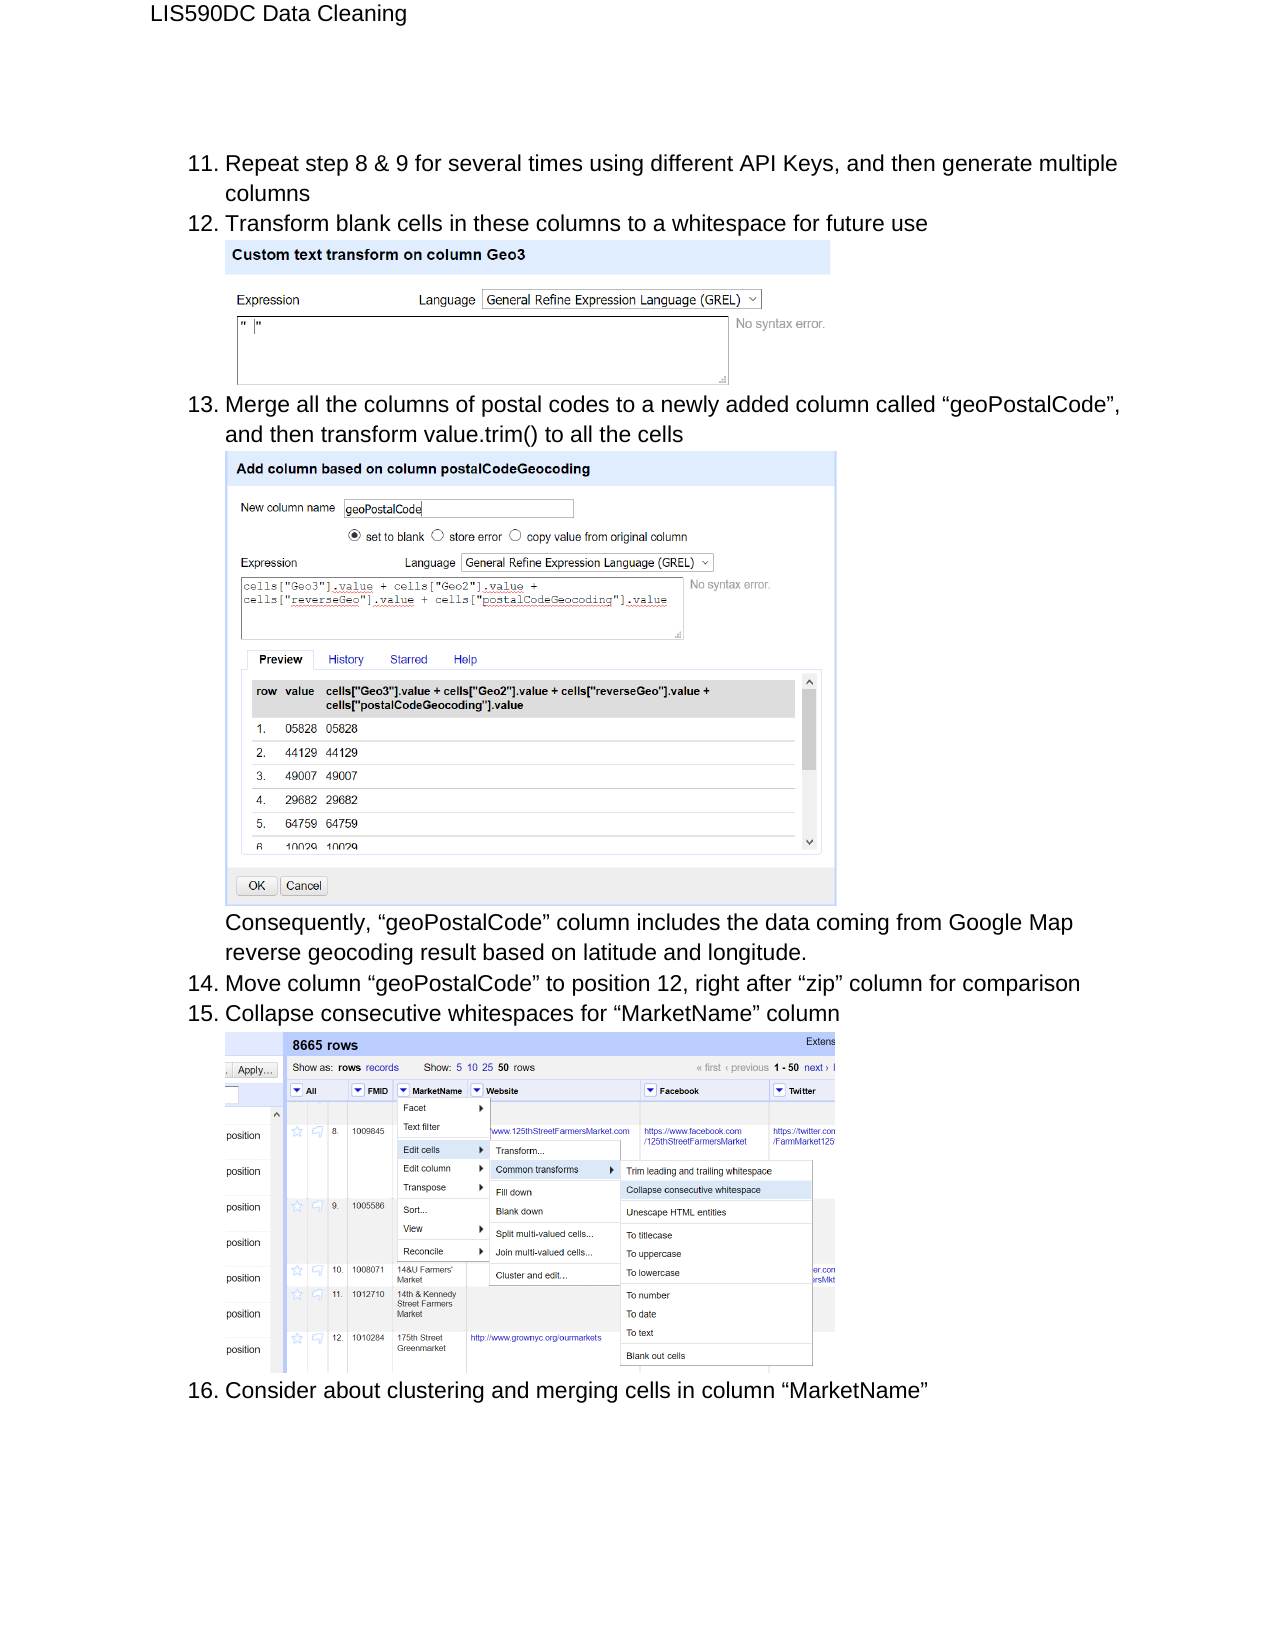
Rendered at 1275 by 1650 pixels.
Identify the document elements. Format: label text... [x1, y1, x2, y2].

text Consequently, “geoPostalCode” column includes the data coming from Google Map reverse geocoding result based on latitude and longitude. [225, 909, 1125, 966]
picture [225, 240, 831, 388]
picture [225, 451, 837, 906]
list Collapse consecutive whitespaces for “MarketName” column [187, 1000, 1125, 1026]
list Consider about clustering and merging cells in column “MarketName” [187, 1377, 1125, 1403]
list Transform blank cells in these columns to a whitespace for future use [187, 210, 1125, 237]
list Repeat step 8 & 9 for several times using different API Keys, and then generate multiple columns [187, 150, 1125, 207]
picture [225, 1030, 835, 1373]
list Move column “geoPostalCode” to position 12, right after “zip” column for comparison [187, 969, 1125, 996]
list Merge all the columns of postal codes to a newly added column called “geoPostalCode”, and then transform value.trim() to all the cells [187, 391, 1125, 448]
